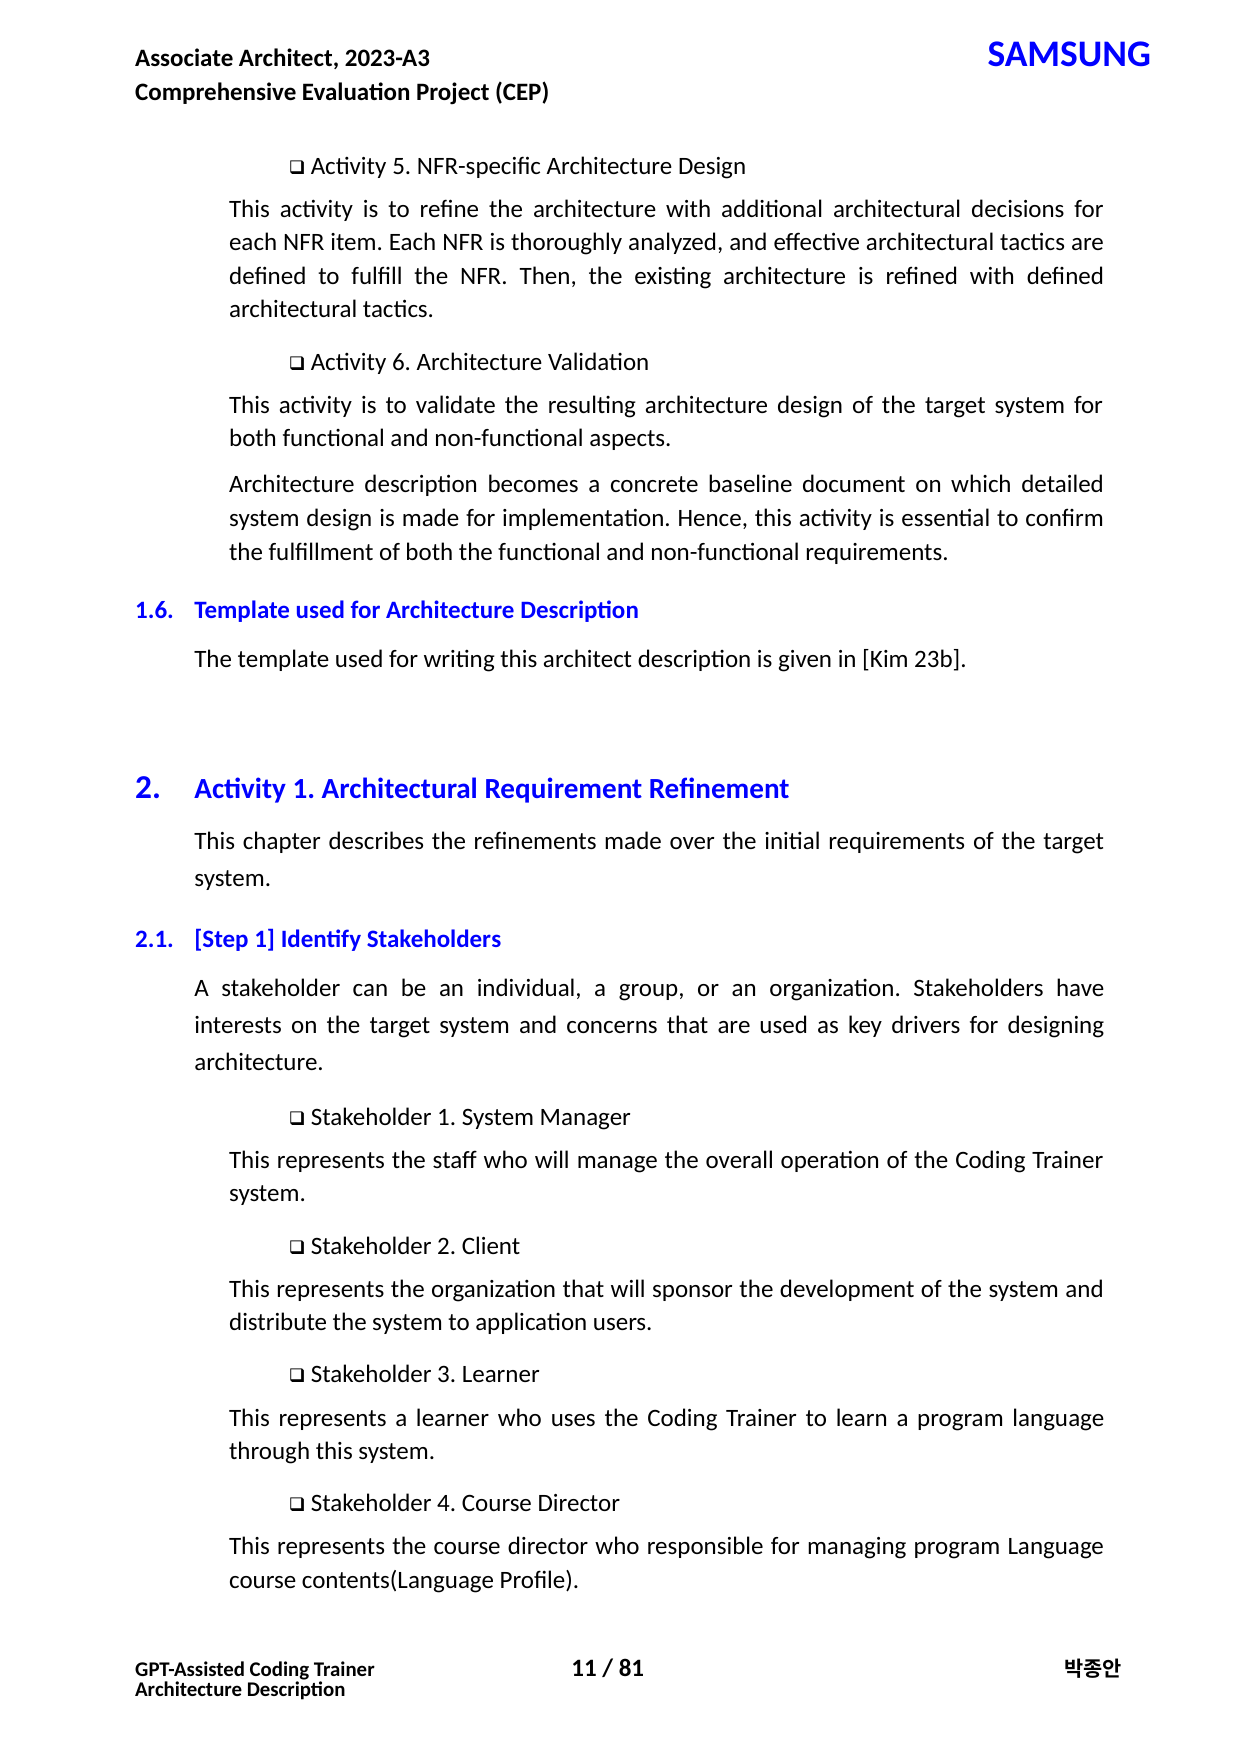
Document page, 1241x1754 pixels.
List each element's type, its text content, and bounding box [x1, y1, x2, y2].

text This represents the staff who will manage the overall operation of the Coding Trainer system. [229, 1144, 1105, 1208]
text This activity is to validate the resulting architecture design of the target system for both functional and non-functional aspects. [229, 389, 1105, 453]
text This represents the organization that will sponsor the development of the system and distribute the system to application users. [229, 1273, 1105, 1337]
subtitle Template used for Architecture Description [135, 594, 1105, 625]
text Activity 6. Architecture Validation [229, 346, 1105, 376]
text This chapter describes the refinements made over the initial requirements of the target system. [194, 825, 1105, 892]
text The template used for writing this architect description is given in [Kim 23b]. [194, 643, 1105, 674]
text This represents the course director who responsible for managing program Language course contents(Language Profile). [229, 1531, 1105, 1594]
text Architecture description becomes a concrete baseline document on which detailed system design is made for implementation. Hence, this activity is essential to confirm the fulfillment of both the functional and non-functional requirements. [229, 468, 1105, 566]
text Stakeholder 1. System Manager [229, 1101, 1105, 1131]
text Stakeholder 2. Client [229, 1230, 1105, 1260]
text This represents a learner who uses the Coding Trainer to learn a program language through this system. [229, 1402, 1105, 1466]
text A stakeholder can be an individual, a group, or an organization. Stakeholders have interests on the target system and concerns that are used as key drivers for designing architecture. [194, 972, 1105, 1076]
text Activity 5. NFR-specific Architecture Design [229, 150, 1105, 181]
text This activity is to refine the architecture with additional architectural decisions for each NFR item. Each NFR is thoroughly analyzed, and effective architectural tactics are defined to fulfill the NFR. Then, the existing architecture is refined with defined architectural tactics. [229, 193, 1105, 324]
subtitle [Step 1] Identify Stakeholders [135, 923, 1105, 954]
text Stakeholder 4. Course Director [229, 1487, 1105, 1518]
text Stakeholder 3. Learner [229, 1359, 1105, 1389]
subtitle Activity 1. Architectural Requirement Refinement [135, 766, 1105, 806]
